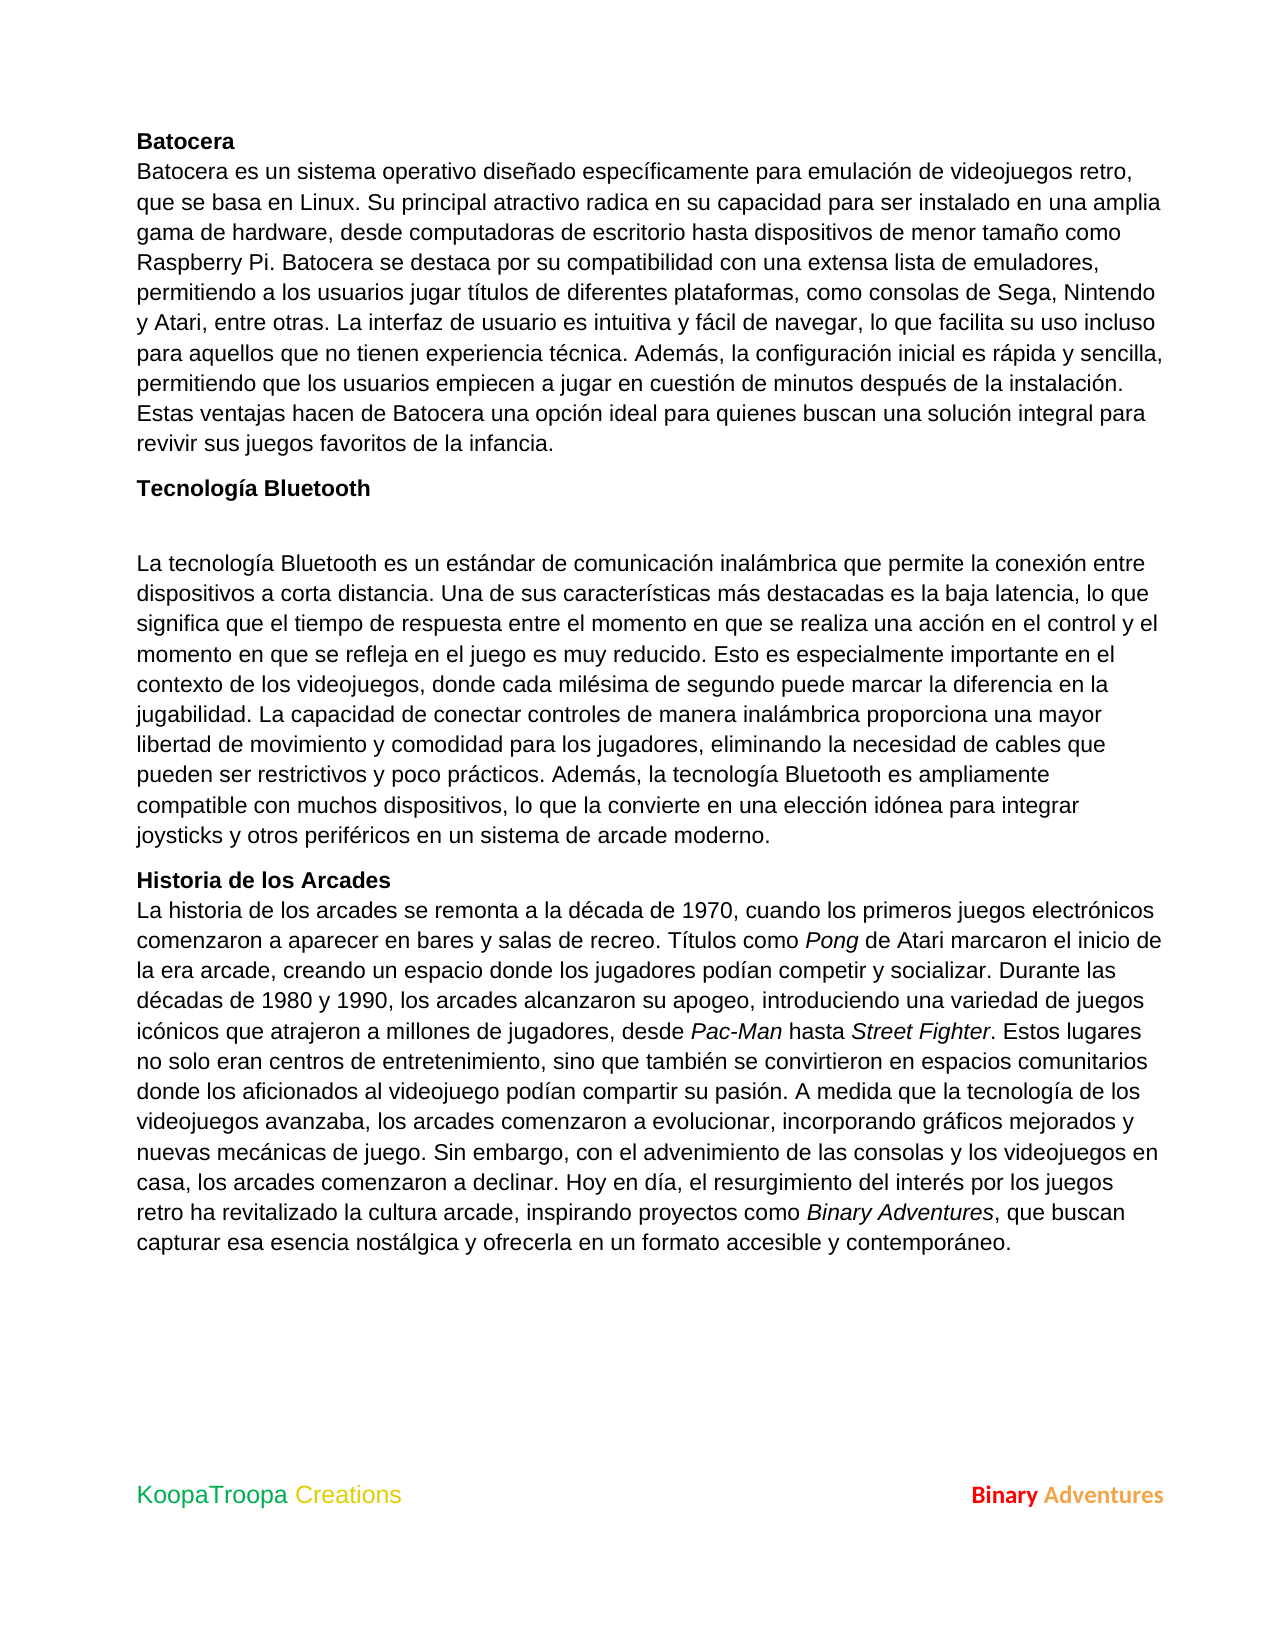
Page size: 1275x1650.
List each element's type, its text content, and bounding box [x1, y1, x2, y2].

text La tecnología Bluetooth es un estándar de comunicación inalámbrica que permite la conexión entre dispositivos a corta distancia. Una de sus características más destacadas es la baja latencia, lo que significa que el tiempo de respuesta entre el momento en que se realiza una acción en el control y el momento en que se refleja en el juego es muy reducido. Esto es especialmente importante en el contexto de los videojuegos, donde cada milésima de segundo puede marcar la diferencia en la jugabilidad. La capacidad de conectar controles de manera inalámbrica proporciona una mayor libertad de movimiento y comodidad para los jugadores, eliminando la necesidad de cables que pueden ser restrictivos y poco prácticos. Además, la tecnología Bluetooth es ampliamente compatible con muchos dispositivos, lo que la convierte en una elección idónea para integrar joysticks y otros periféricos en un sistema de arcade moderno. [136, 520, 1165, 848]
text Historia de los Arcades La historia de los arcades se remonta a la década de 1970, cuando los primeros juegos electrónicos comenzaron a aparecer en bares y salas de recreo. Títulos como Pong de Atari marcaron el inicio de la era arcade, creando un espacio donde los jugadores podían competir y socializar. Durante las décadas de 1980 y 1990, los arcades alcanzaron su apogeo, introduciendo una variedad de juegos icónicos que atrajeron a millones de jugadores, desde Pac-Man hasta Street Fighter. Estos lugares no solo eran centros de entretenimiento, sino que también se convirtieron en espacios comunitarios donde los aficionados al videojuego podían compartir su pasión. A medida que la tecnología de los videojuegos avanzaba, los arcades comenzaron a evolucionar, incorporando gráficos mejorados y nuevas mecánicas de juego. Sin embargo, con el advenimiento de las consolas y los videojuegos en casa, los arcades comenzaron a declinar. Hoy en día, el resurgimiento del interés por los juegos retro ha revitalizado la cultura arcade, inspirando proyectos como Binary Adventures, que buscan capturar esa esencia nostálgica y ofrecerla en un formato accesible y contemporáneo. [136, 867, 1165, 1255]
text Tecnología Bluetooth [136, 475, 1165, 501]
text Batocera Batocera es un sistema operativo diseñado específicamente para emulación de videojuegos retro, que se basa en Linux. Su principal atractivo radica en su capacidad para ser instalado en una amplia gama de hardware, desde computadoras de escritorio hasta dispositivos de menor tamaño como Raspberry Pi. Batocera se destaca por su compatibilidad con una extensa lista de emuladores, permitiendo a los usuarios jugar títulos de diferentes plataformas, como consolas de Sega, Nintendo y Atari, entre otras. La interfaz de usuario es intuitiva y fácil de navegar, lo que facilita su uso incluso para aquellos que no tienen experiencia técnica. Además, la configuración inicial es rápida y sencilla, permitiendo que los usuarios empiecen a jugar en cuestión de minutos después de la instalación. Estas ventajas hacen de Batocera una opción ideal para quienes buscan una solución integral para revivir sus juegos favoritos de la infancia. [136, 128, 1165, 456]
